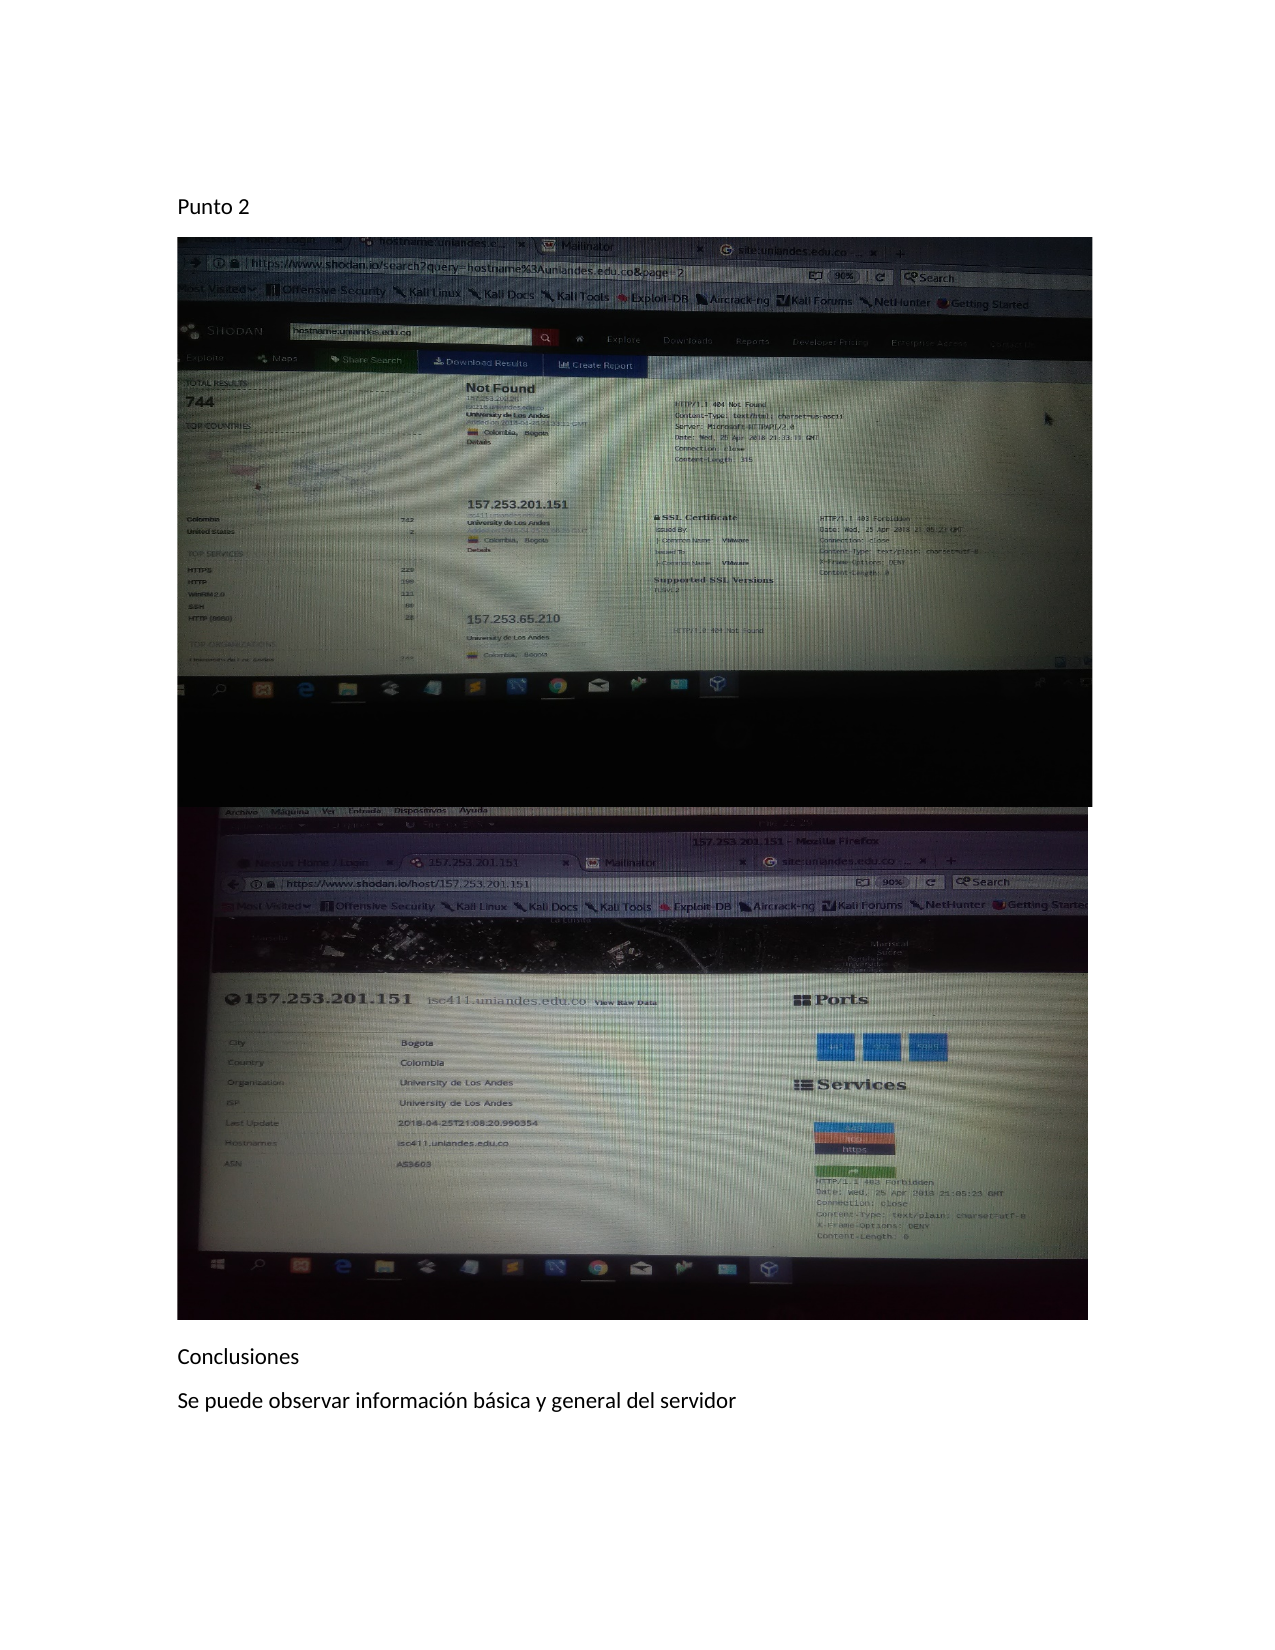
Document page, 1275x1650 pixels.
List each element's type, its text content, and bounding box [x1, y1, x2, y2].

text Punto 2 [177, 192, 1098, 220]
text Conclusiones [177, 1342, 1098, 1370]
text Se puede observar información básica y general del servidor [177, 1387, 1098, 1414]
picture [177, 237, 1093, 1320]
